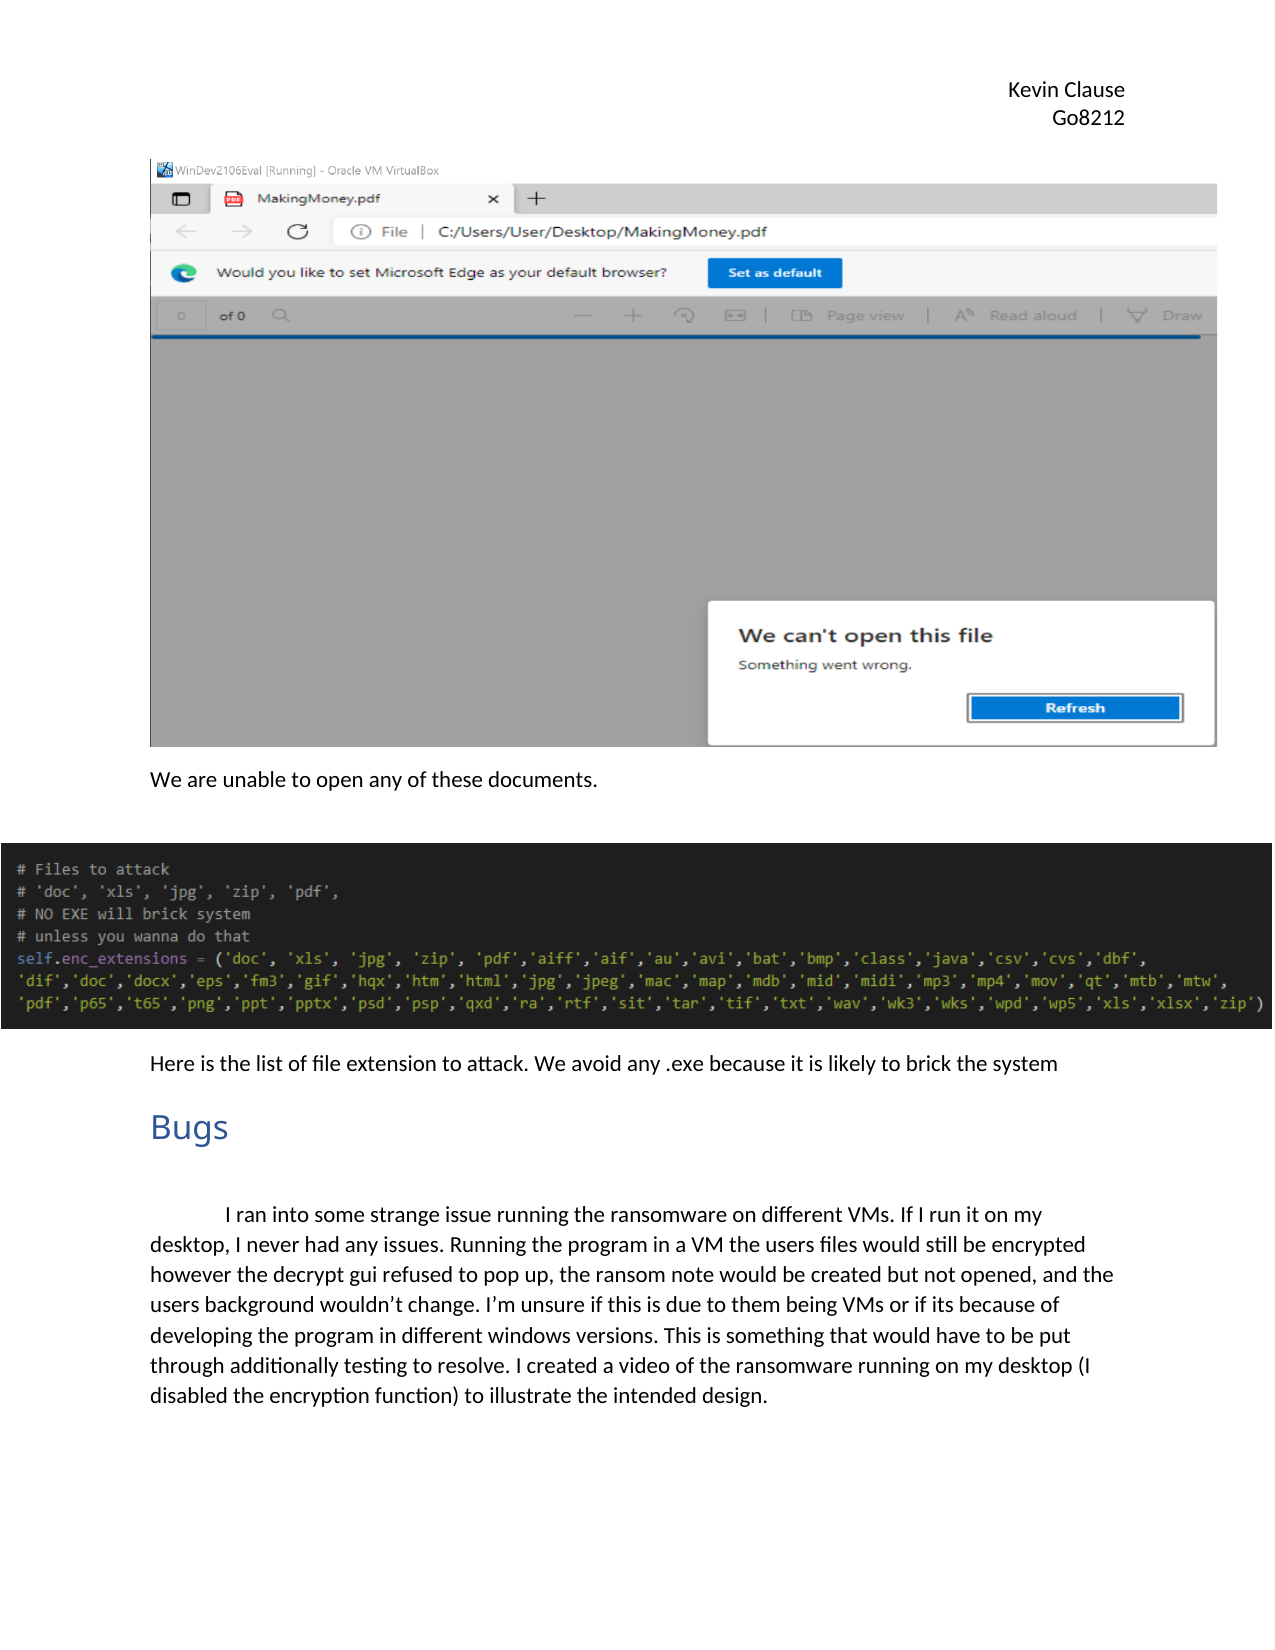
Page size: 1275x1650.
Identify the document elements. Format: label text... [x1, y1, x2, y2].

picture [0, 843, 1272, 1028]
text I ran into some strange issue running the ransomware on different VMs. If I run it on my desktop, I never had any issues. Running the program in a VM the users files would still be encrypted however the decrypt gui refused to pop up, the ransom note would be created but not opened, and the users background wouldn’t change. I’m unsure if this is due to them being VMs or if its because of developing the program in different windows versions. This is something that would have to be put through additionally testing to resolve. I created a video of the ransomware running on my desktop (I disabled the encryption function) to illustrate the intended design. [150, 1200, 1125, 1409]
picture [150, 159, 1218, 747]
text We are unable to open any of these documents. [150, 765, 1125, 793]
text Here is the list of file extension to attack. We avoid any .exe because it is likely to brick the system [150, 1028, 1125, 1077]
subtitle Bugs [150, 1104, 1125, 1149]
